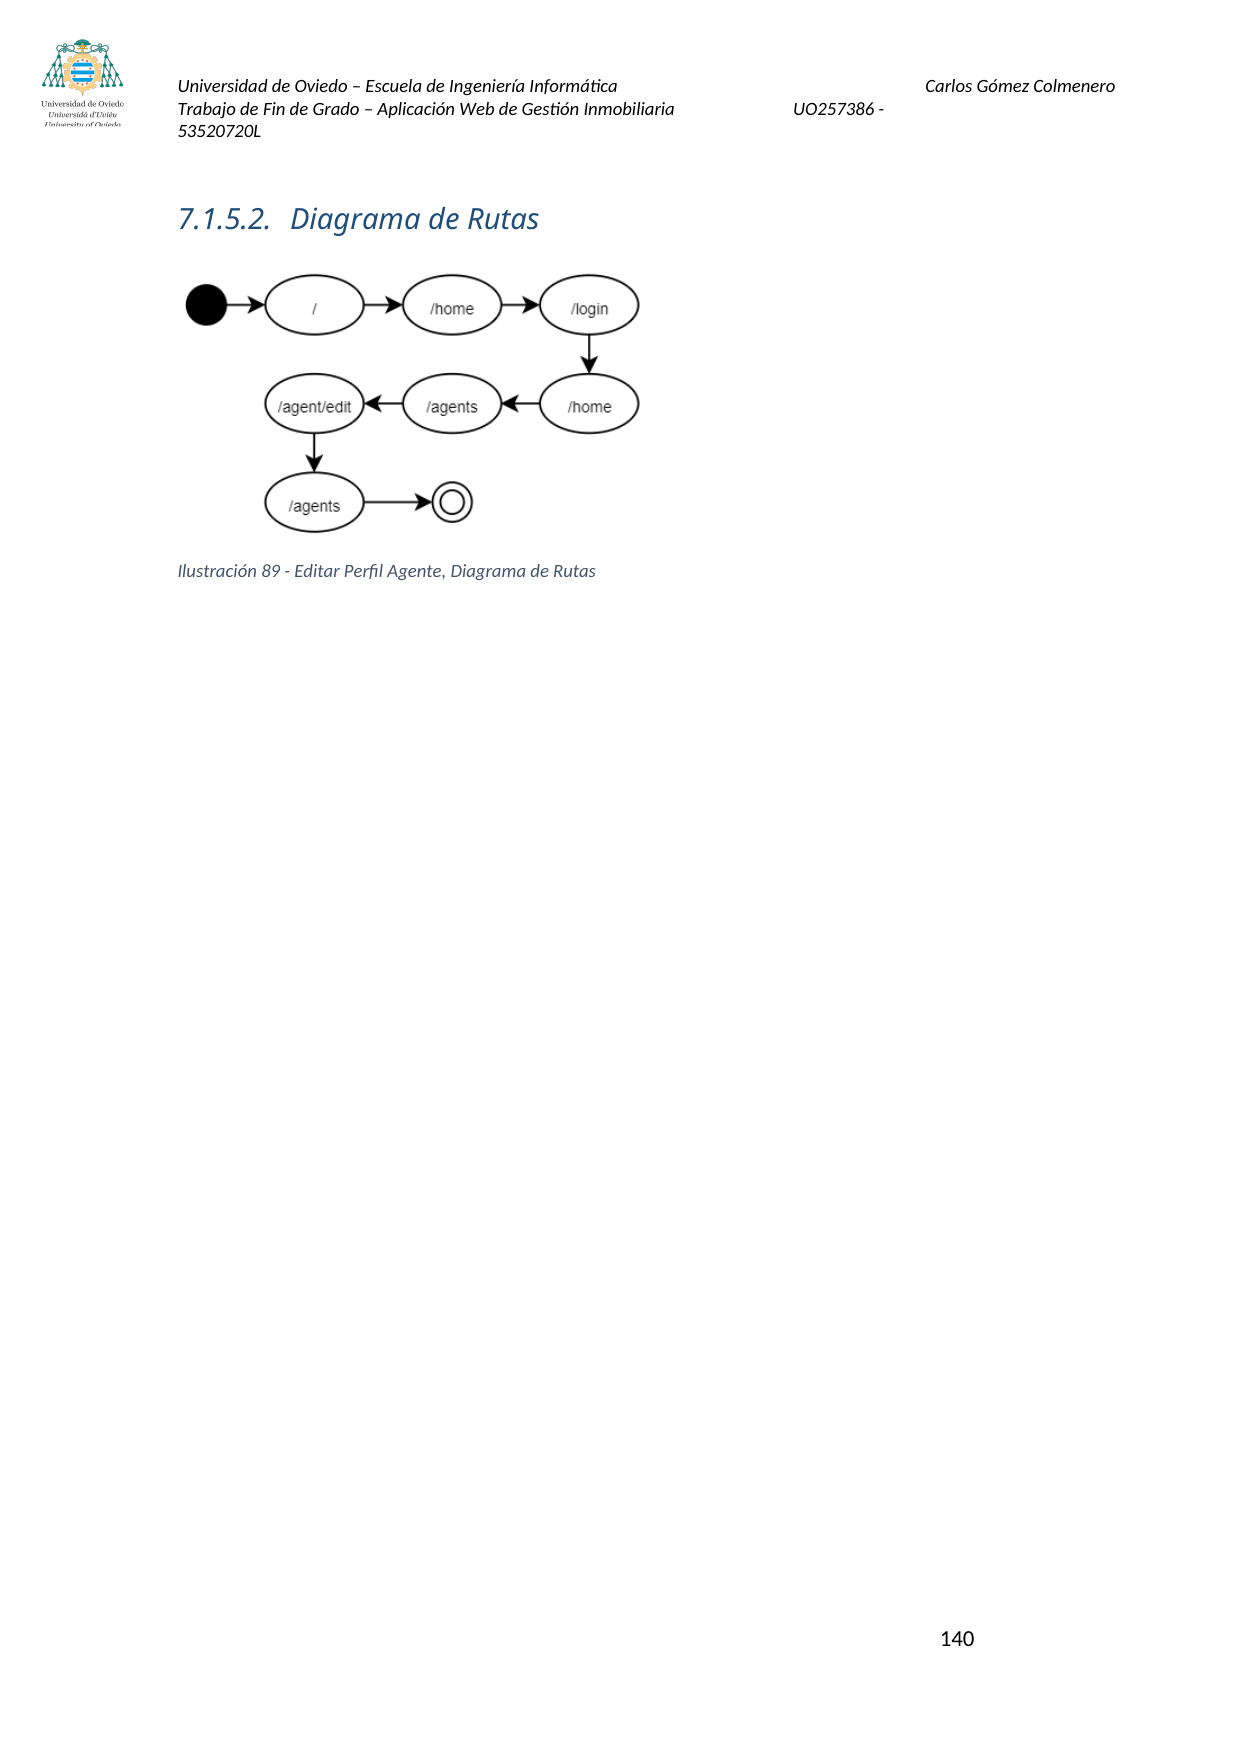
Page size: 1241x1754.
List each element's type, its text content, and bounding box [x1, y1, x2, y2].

picture [36, 38, 124, 126]
text Ilustración 89 - Editar Perfil Agente, Diagrama de Rutas [177, 559, 974, 582]
subtitle Diagrama de Rutas [177, 199, 974, 238]
picture [177, 266, 650, 541]
